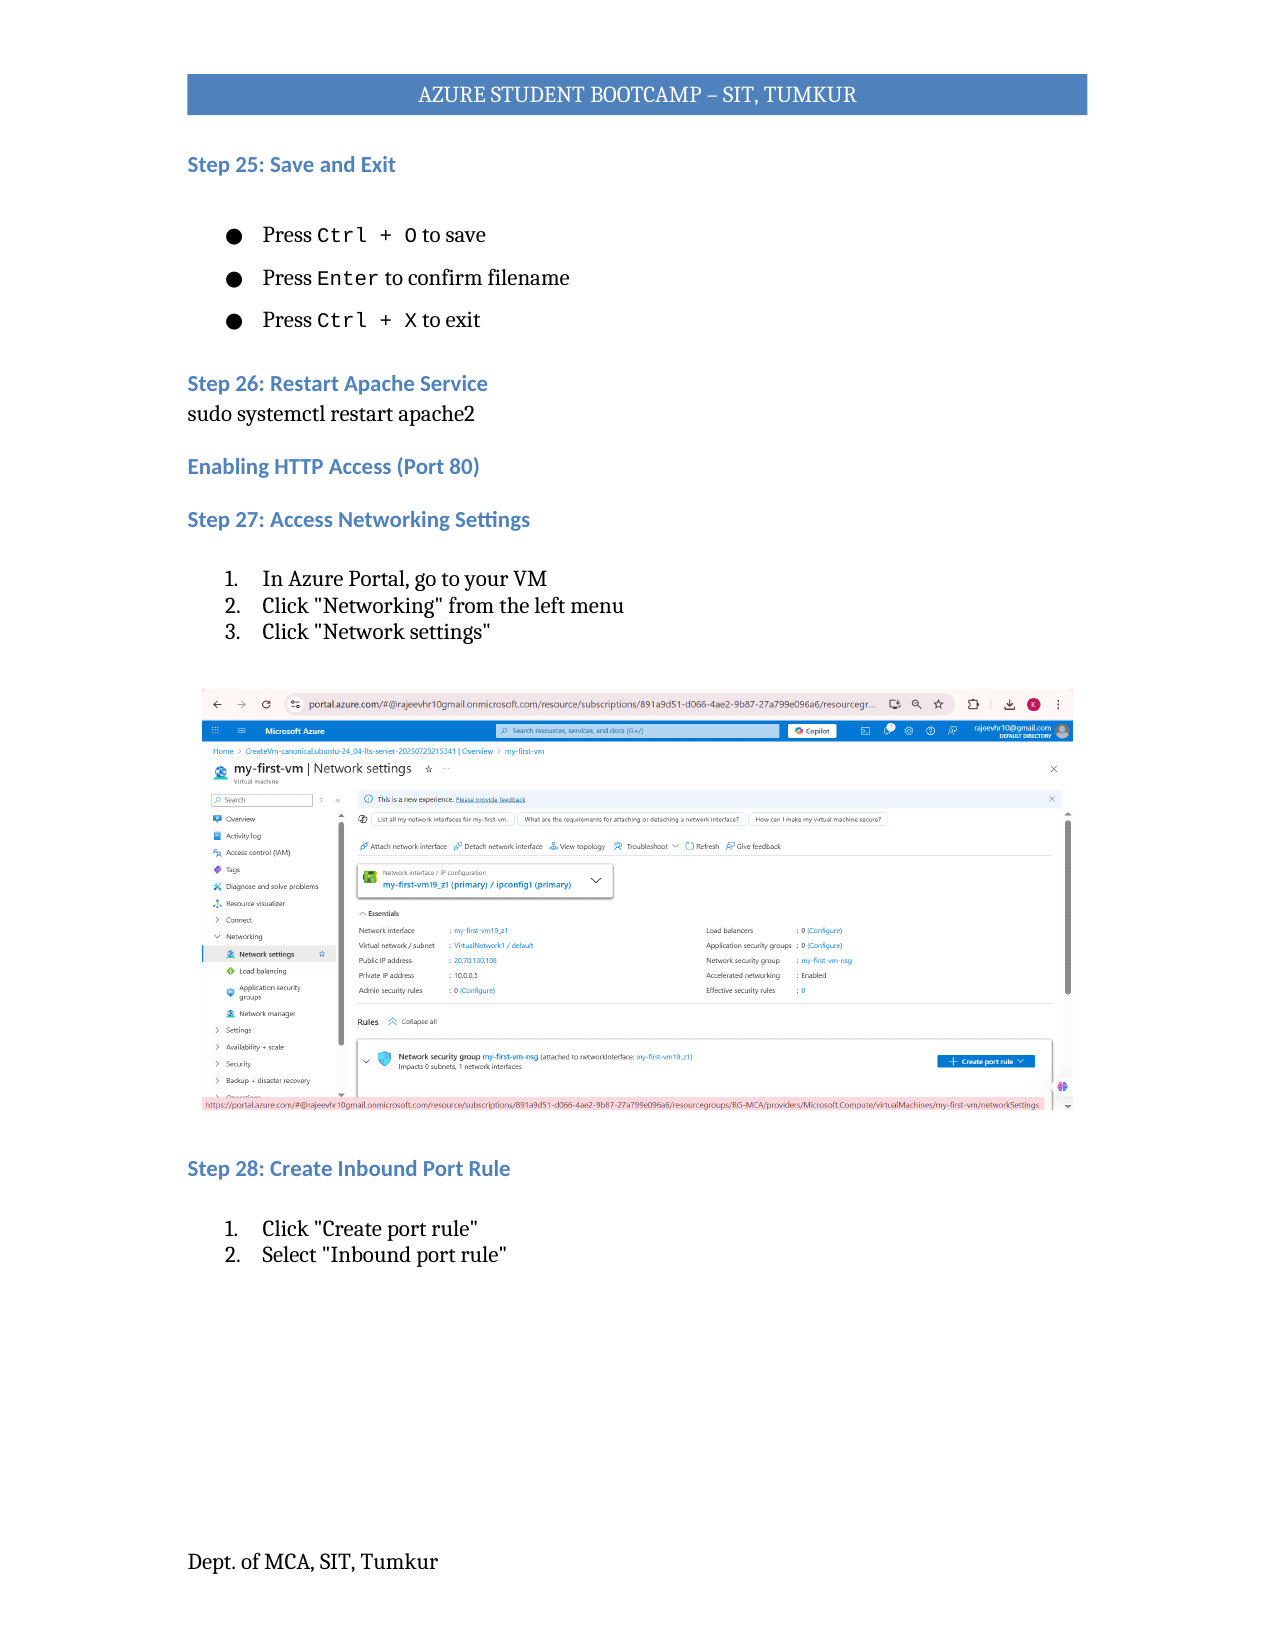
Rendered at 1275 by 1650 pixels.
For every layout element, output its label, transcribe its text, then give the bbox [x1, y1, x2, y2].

list In Azure Portal, go to your VM [225, 566, 1087, 593]
list Select "Inbound port rule" [225, 1242, 1087, 1268]
subtitle Step 25: Save and Exit [187, 150, 1087, 178]
list Press Ctrl + O to save [225, 211, 1087, 254]
subtitle Step 26: Restart Apache Service [187, 369, 1087, 397]
picture [202, 689, 1073, 1110]
list Press Enter to confirm filename [225, 254, 1087, 297]
list Click "Networking" from the left menu [225, 593, 1087, 619]
list Click "Create port rule" [225, 1216, 1087, 1242]
subtitle Enabling HTTP Access (Port 80) [187, 452, 1087, 480]
text sudo systemctl restart apache2 [187, 401, 1087, 427]
list Click "Network settings" [225, 619, 1087, 645]
subtitle Step 28: Create Inbound Port Rule [187, 1154, 1087, 1182]
list Press Ctrl + X to exit [225, 297, 1087, 339]
subtitle Step 27: Access Networking Settings [187, 505, 1087, 533]
